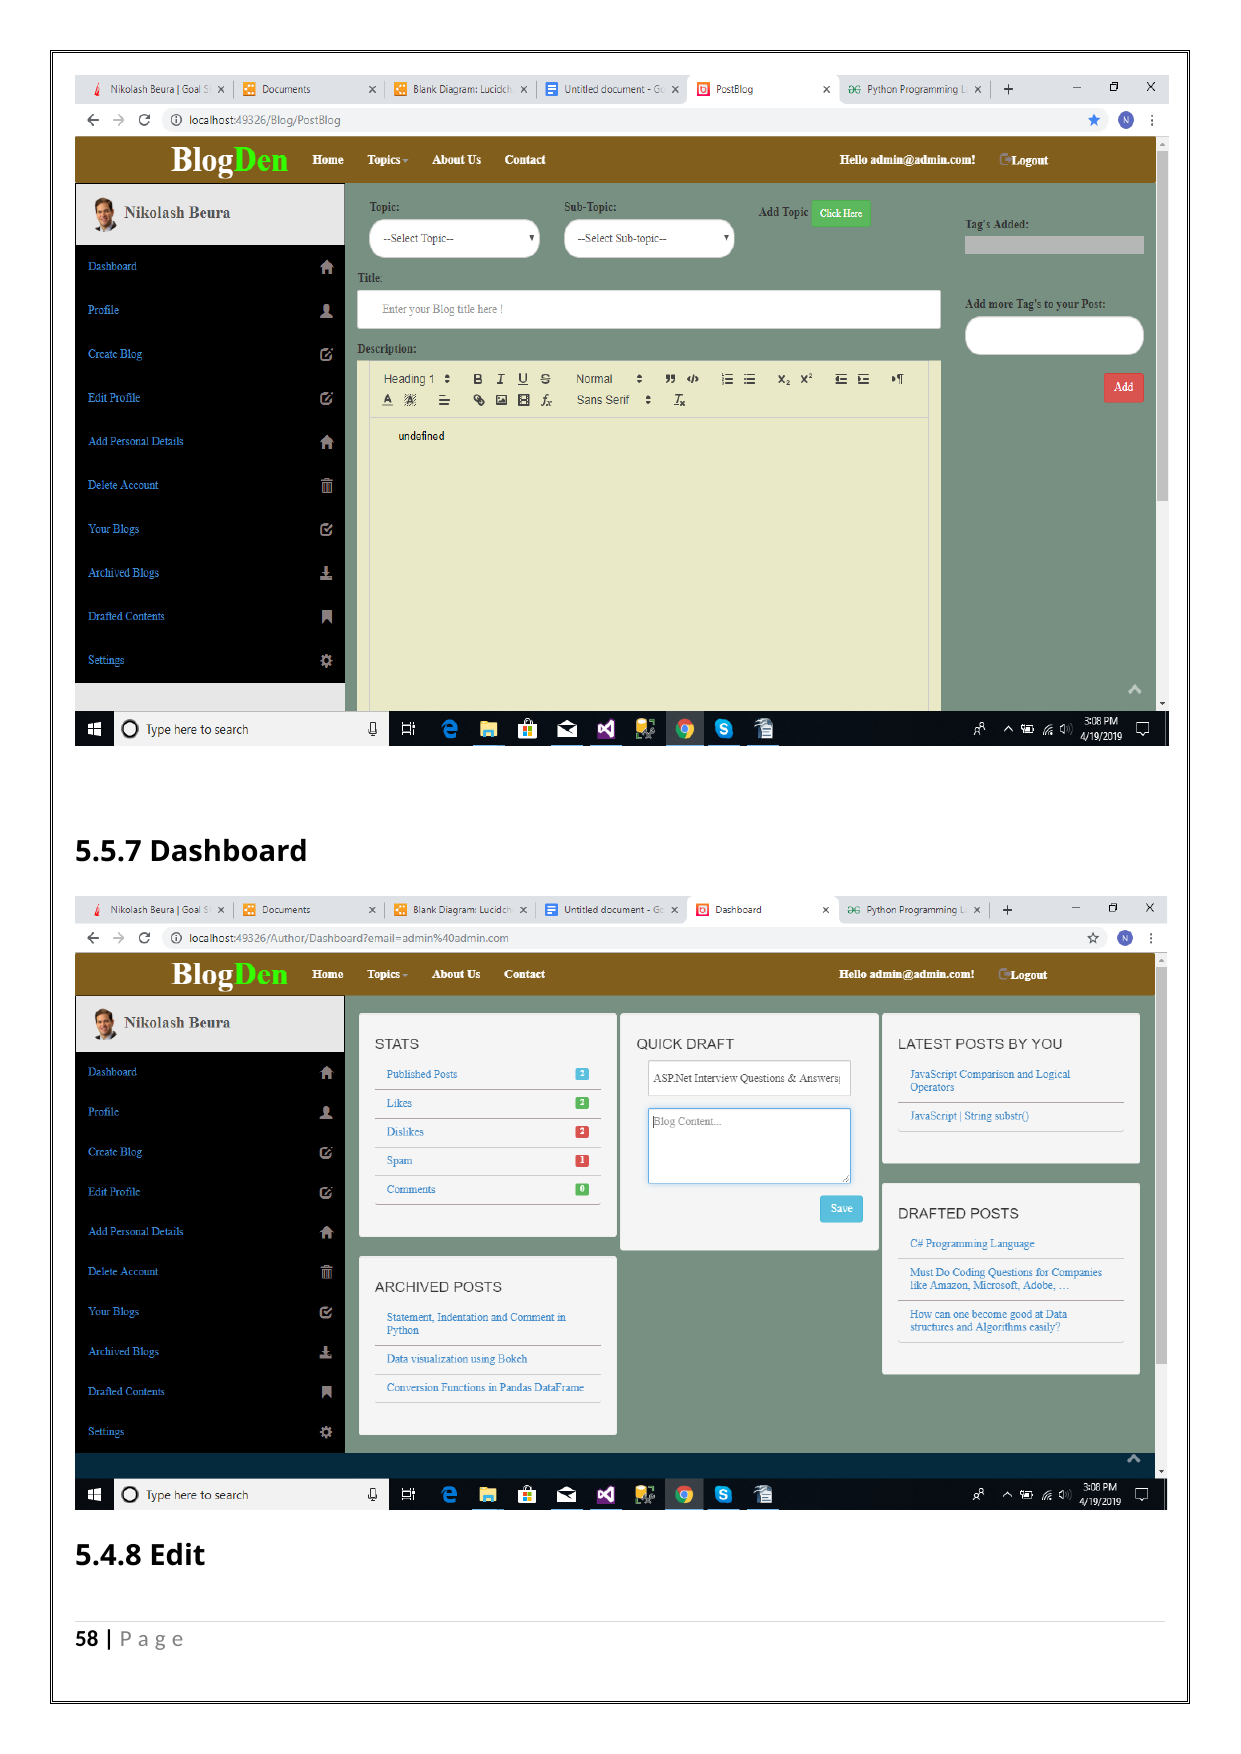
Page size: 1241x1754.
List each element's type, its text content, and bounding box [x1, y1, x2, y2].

picture [75, 75, 1169, 746]
text 5.4.8 Edit [75, 1534, 1165, 1574]
text 5.5.7 Dashboard [75, 830, 1165, 870]
picture [75, 896, 1168, 1510]
